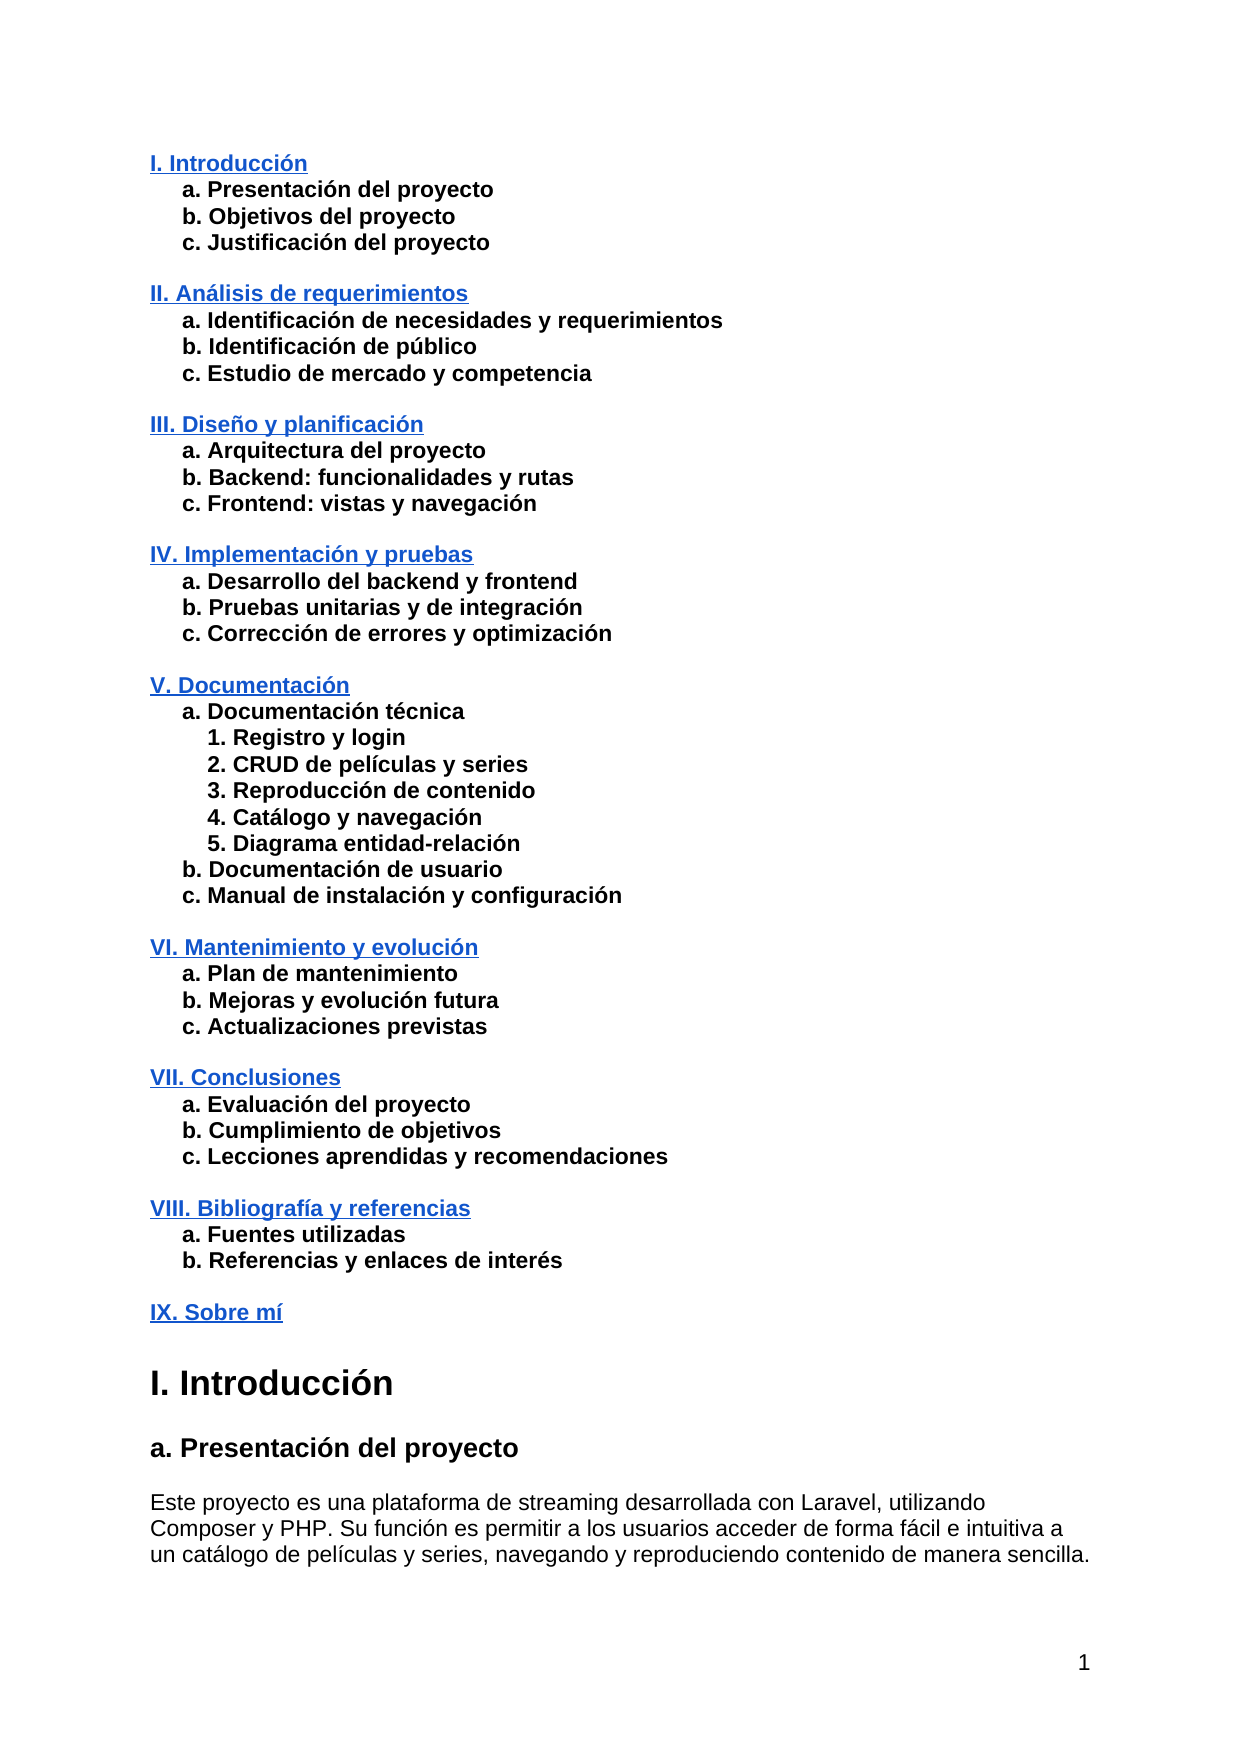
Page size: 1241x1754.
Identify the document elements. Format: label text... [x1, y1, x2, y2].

subtitle I. Introducción [150, 1363, 1090, 1403]
subtitle VIII. Bibliografía y referencias a. Fuentes utilizadas b. Referencias y enlaces de interés [150, 1195, 1090, 1274]
subtitle IV. Implementación y pruebas a. Desarrollo del backend y frontend b. Pruebas unitarias y de integración c. Corrección de errores y optimización [150, 541, 1090, 647]
subtitle VI. Mantenimiento y evolución a. Plan de mantenimiento b. Mejoras y evolución futura c. Actualizaciones previstas [150, 934, 1090, 1039]
subtitle V. Documentación a. Documentación técnica 1. Registro y login 2. CRUD de películas y series 3. Reproducción de contenido 4. Catálogo y navegación 5. Diagrama entidad-relación b. Documentación de usuario c. Manual de instalación y configuración [150, 672, 1090, 909]
subtitle II. Análisis de requerimientos a. Identificación de necesidades y requerimientos b. Identificación de público c. Estudio de mercado y competencia [150, 280, 1090, 386]
text Este proyecto es una plataforma de streaming desarrollada con Laravel, utilizando Composer y PHP. Su función es permitir a los usuarios acceder de forma fácil e intuitiva a un catálogo de películas y series, navegando y reproduciendo contenido de manera sencilla. [150, 1489, 1090, 1568]
subtitle III. Diseño y planificación a. Arquitectura del proyecto b. Backend: funcionalidades y rutas c. Frontend: vistas y navegación [150, 411, 1090, 516]
subtitle IX. Sobre mí [150, 1299, 1090, 1325]
subtitle I. Introducción a. Presentación del proyecto b. Objetivos del proyecto c. Justificación del proyecto [150, 150, 1090, 255]
subtitle a. Presentación del proyecto [150, 1432, 1090, 1464]
subtitle VII. Conclusiones a. Evaluación del proyecto b. Cumplimiento de objetivos c. Lecciones aprendidas y recomendaciones [150, 1064, 1090, 1170]
